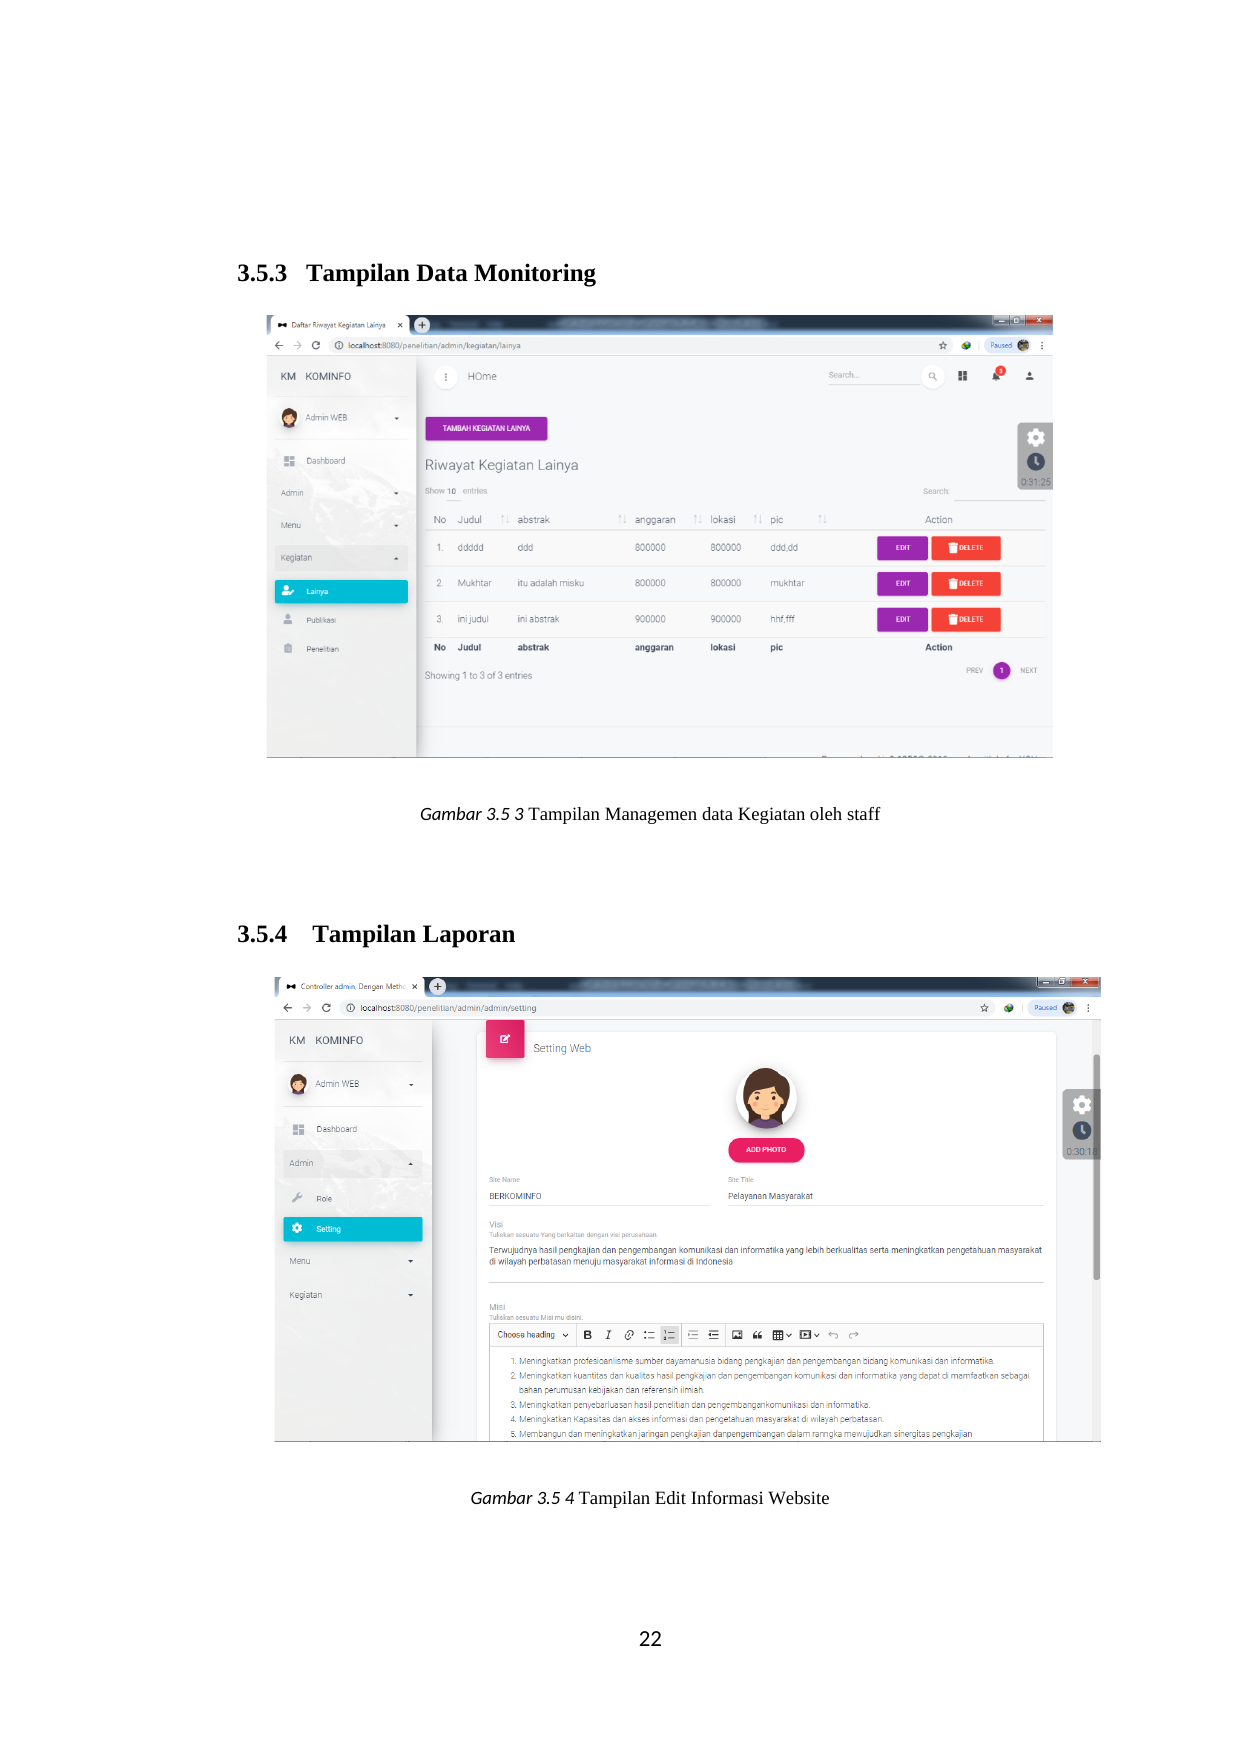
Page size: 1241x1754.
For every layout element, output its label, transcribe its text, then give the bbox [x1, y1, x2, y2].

text Gambar 3.5 3 Tampilan Managemen data Kegiatan oleh staff [237, 802, 1063, 825]
subtitle 3.5.3 Tampilan Data Monitoring [237, 258, 1063, 287]
subtitle 3.5.4 Tampilan Laporan [237, 919, 1063, 948]
picture [266, 315, 1053, 758]
text Gambar 3.5 4 Tampilan Edit Informasi Website [237, 1486, 1063, 1509]
picture [274, 977, 1101, 1442]
